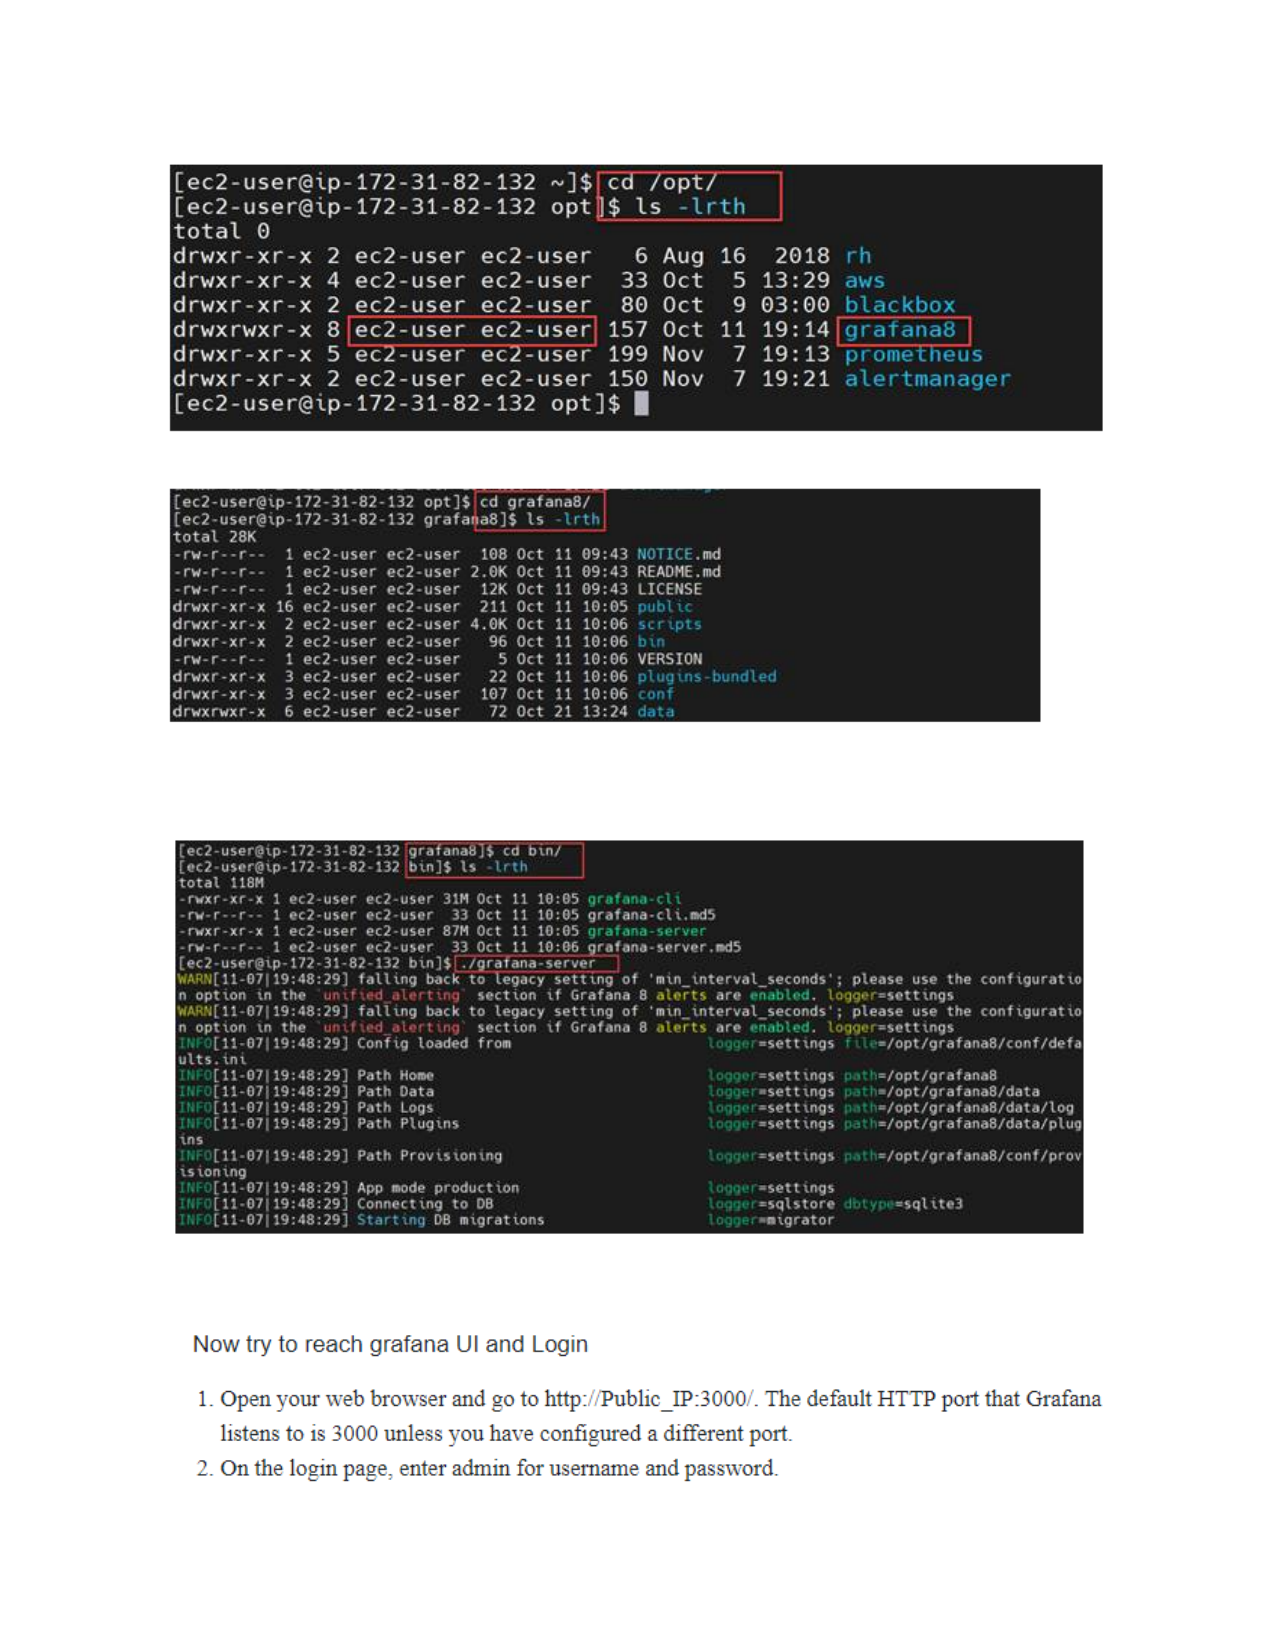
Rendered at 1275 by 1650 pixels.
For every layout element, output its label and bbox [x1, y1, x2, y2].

picture [150, 150, 1125, 738]
picture [150, 1323, 1125, 1491]
picture [150, 816, 1125, 1246]
